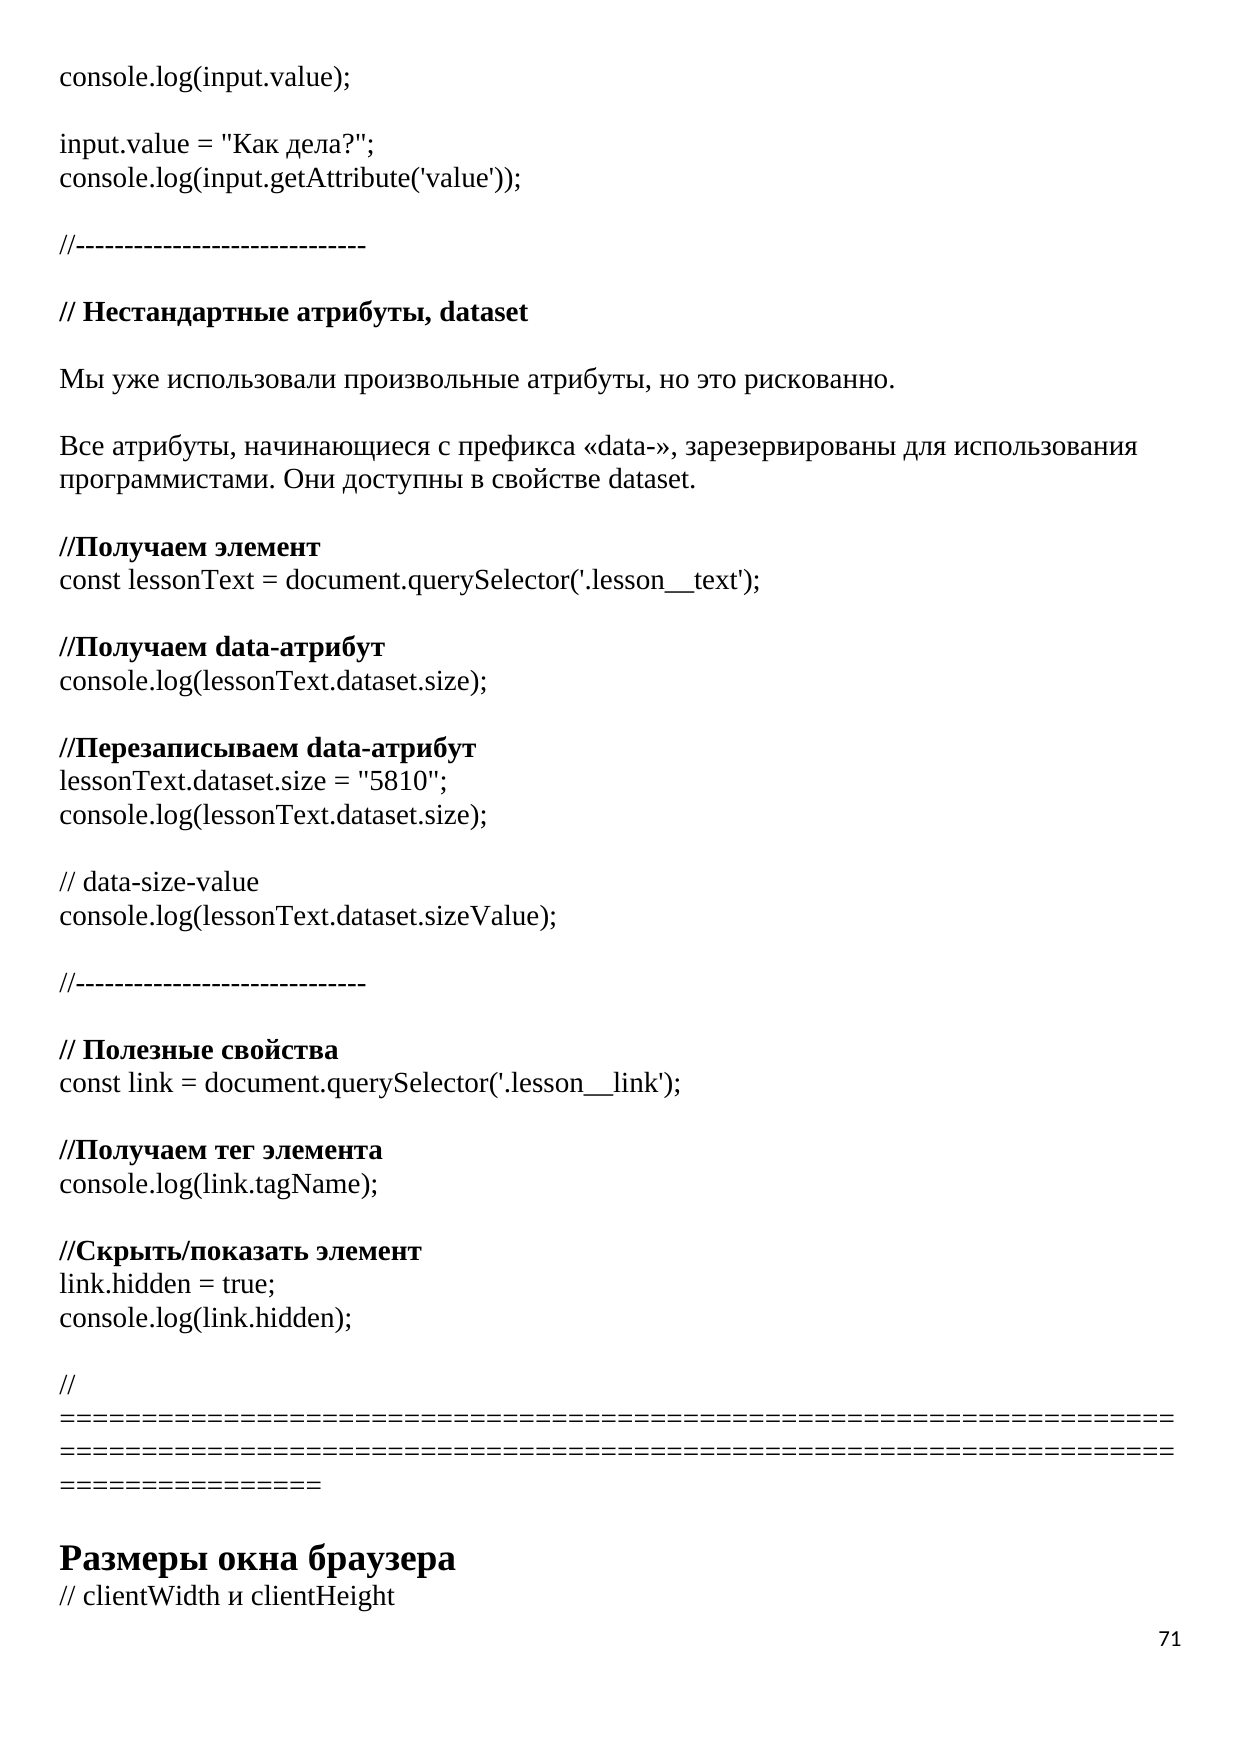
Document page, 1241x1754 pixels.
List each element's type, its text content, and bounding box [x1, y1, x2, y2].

text //------------------------------ [59, 227, 1181, 260]
text console.log(input.getAttribute('value')); [59, 160, 1181, 193]
text lessonText.dataset.size = "5810"; [59, 763, 1181, 797]
text console.log(input.value); [59, 59, 1181, 93]
text const link = document.querySelector('.lesson__link'); [59, 1065, 1181, 1099]
text console.log(link.hidden); [59, 1300, 1181, 1334]
text //Получаем тег элемента [59, 1132, 1181, 1166]
text Мы уже использовали произвольные атрибуты, но это рискованно. [59, 361, 1181, 394]
text //Перезаписываем data-атрибут [59, 730, 1181, 763]
text //------------------------------ [59, 965, 1181, 998]
text //Получаем data-атрибут [59, 629, 1181, 663]
text // Полезные свойства [59, 1032, 1181, 1065]
text console.log(link.tagName); [59, 1166, 1181, 1199]
text //Скрыть/показать элемент [59, 1233, 1181, 1267]
text console.log(lessonText.dataset.size); [59, 797, 1181, 831]
text // Нестандартные атрибуты, dataset [59, 294, 1181, 327]
text Размеры окна браузера [59, 1535, 1181, 1578]
text //======================================================================================================================================================== [59, 1367, 1181, 1501]
text link.hidden = true; [59, 1267, 1181, 1300]
text // data-size-value [59, 864, 1181, 898]
text const lessonText = document.querySelector('.lesson__text'); [59, 562, 1181, 596]
text // clientWidth и clientHeight [59, 1578, 1181, 1612]
text console.log(lessonText.dataset.sizeValue); [59, 898, 1181, 931]
text console.log(lessonText.dataset.size); [59, 663, 1181, 696]
text Все атрибуты, начинающиеся с префикса «data-», зарезервированы для использования программистами. Они доступны в свойстве dataset. [59, 428, 1181, 495]
text //Получаем элемент [59, 529, 1181, 562]
text input.value = "Как дела?"; [59, 126, 1181, 160]
